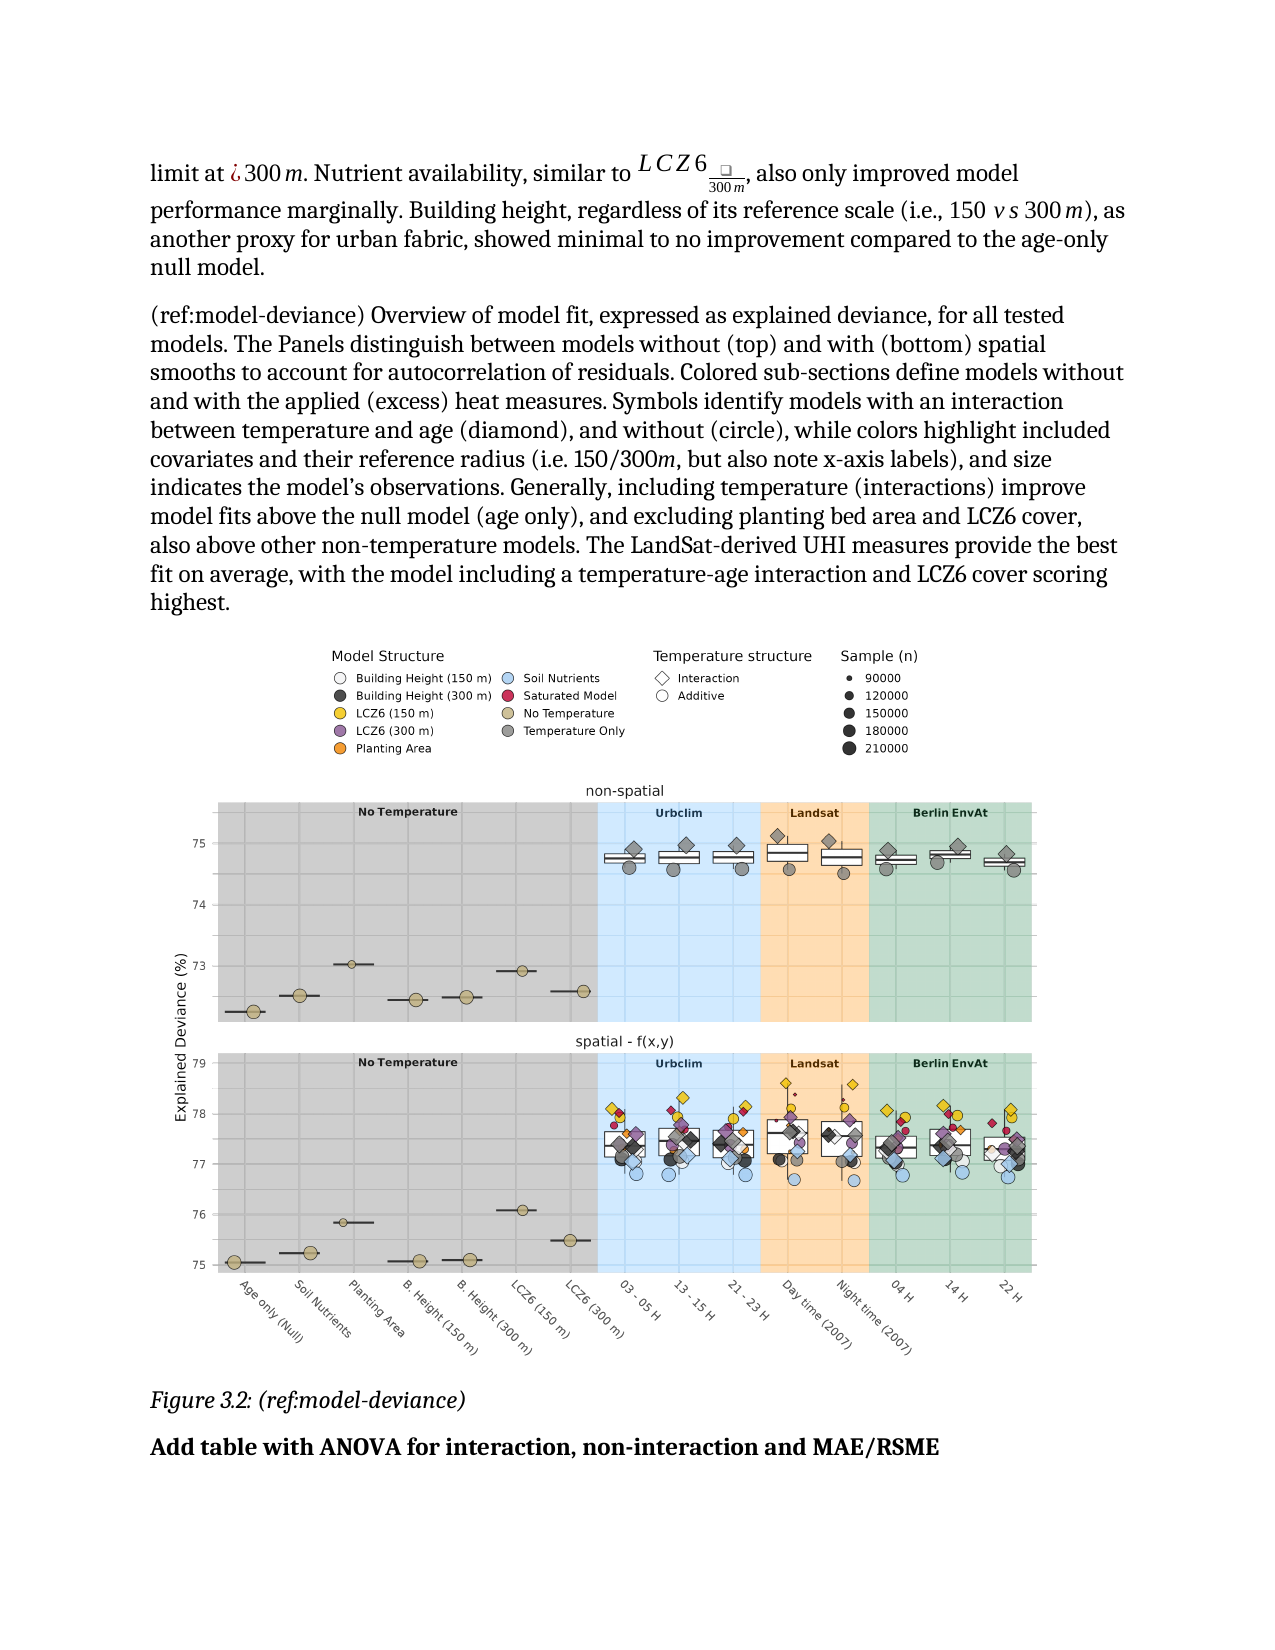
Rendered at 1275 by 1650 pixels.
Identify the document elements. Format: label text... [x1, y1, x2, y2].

text (ref:model-deviance) Overview of model fit, expressed as explained deviance, for all tested models. The Panels distinguish between models without (top) and with (bottom) spatial smooths to account for autocorrelation of residuals. Colored sub-sections define models without and with the applied (excess) heat measures. Symbols identify models with an interaction between temperature and age (diamond), and without (circle), while colors highlight included covariates and their reference radius (i.e. 150/300, but also note x-axis labels), and size indicates the model’s observations. Generally, including temperature (interactions) improve model fits above the null model (age only), and excluding planting bed area and LCZ6 cover, also above other non-temperature models. The LandSat-derived UHI measures provide the best fit on average, with the model including a temperature-age interaction and LCZ6 cover scoring highest. [150, 301, 1125, 617]
text Figure 3.2: (ref:model-deviance) [150, 1386, 1125, 1414]
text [150, 150, 1125, 282]
text Add table with ANOVA for interaction, non-interaction and MAE/RSME [150, 1433, 1125, 1462]
picture [168, 635, 1044, 1365]
